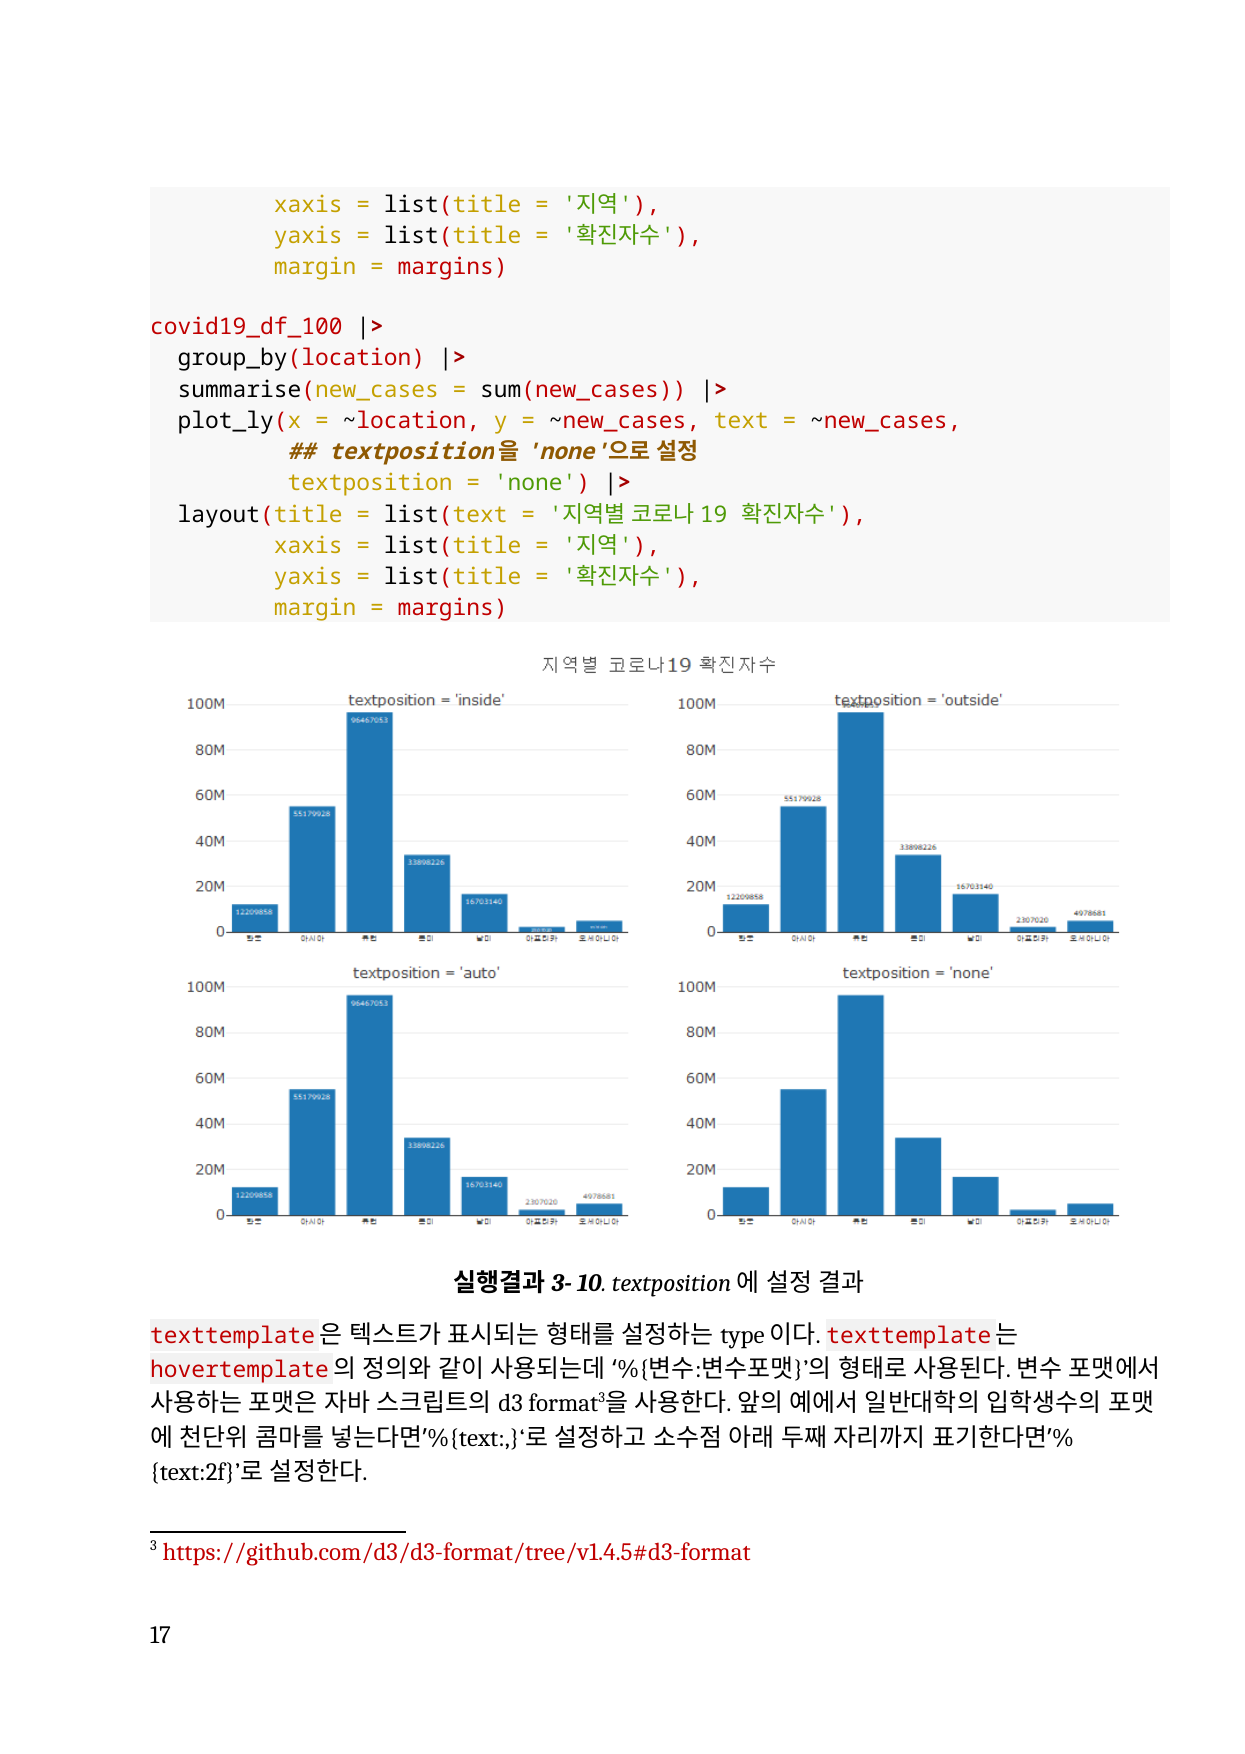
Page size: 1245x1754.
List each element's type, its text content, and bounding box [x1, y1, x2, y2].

text 실행결과 3- . textposition에 설정 결과 [150, 1264, 1170, 1298]
text texttemplate은 텍스트가 표시되는 형태를 설정하는 type이다. texttemplate는 hovertemplate의 정의와 같이 사용되는데 ‘%{변수:변수포맷}’의 형태로 사용된다. 변수 포맷에서 사용하는 포맷은 자바 스크립트의 d3 format을 사용한다. 앞의 예에서 일반대학의 입학생수의 포맷에 천단위 콤마를 넣는다면’%{text:,}‘로 설정하고 소수점 아래 두째 자리까지 표기한다면’%{text:2f}’로 설정한다. [150, 1317, 1170, 1487]
picture [172, 643, 1148, 1244]
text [150, 187, 1170, 622]
